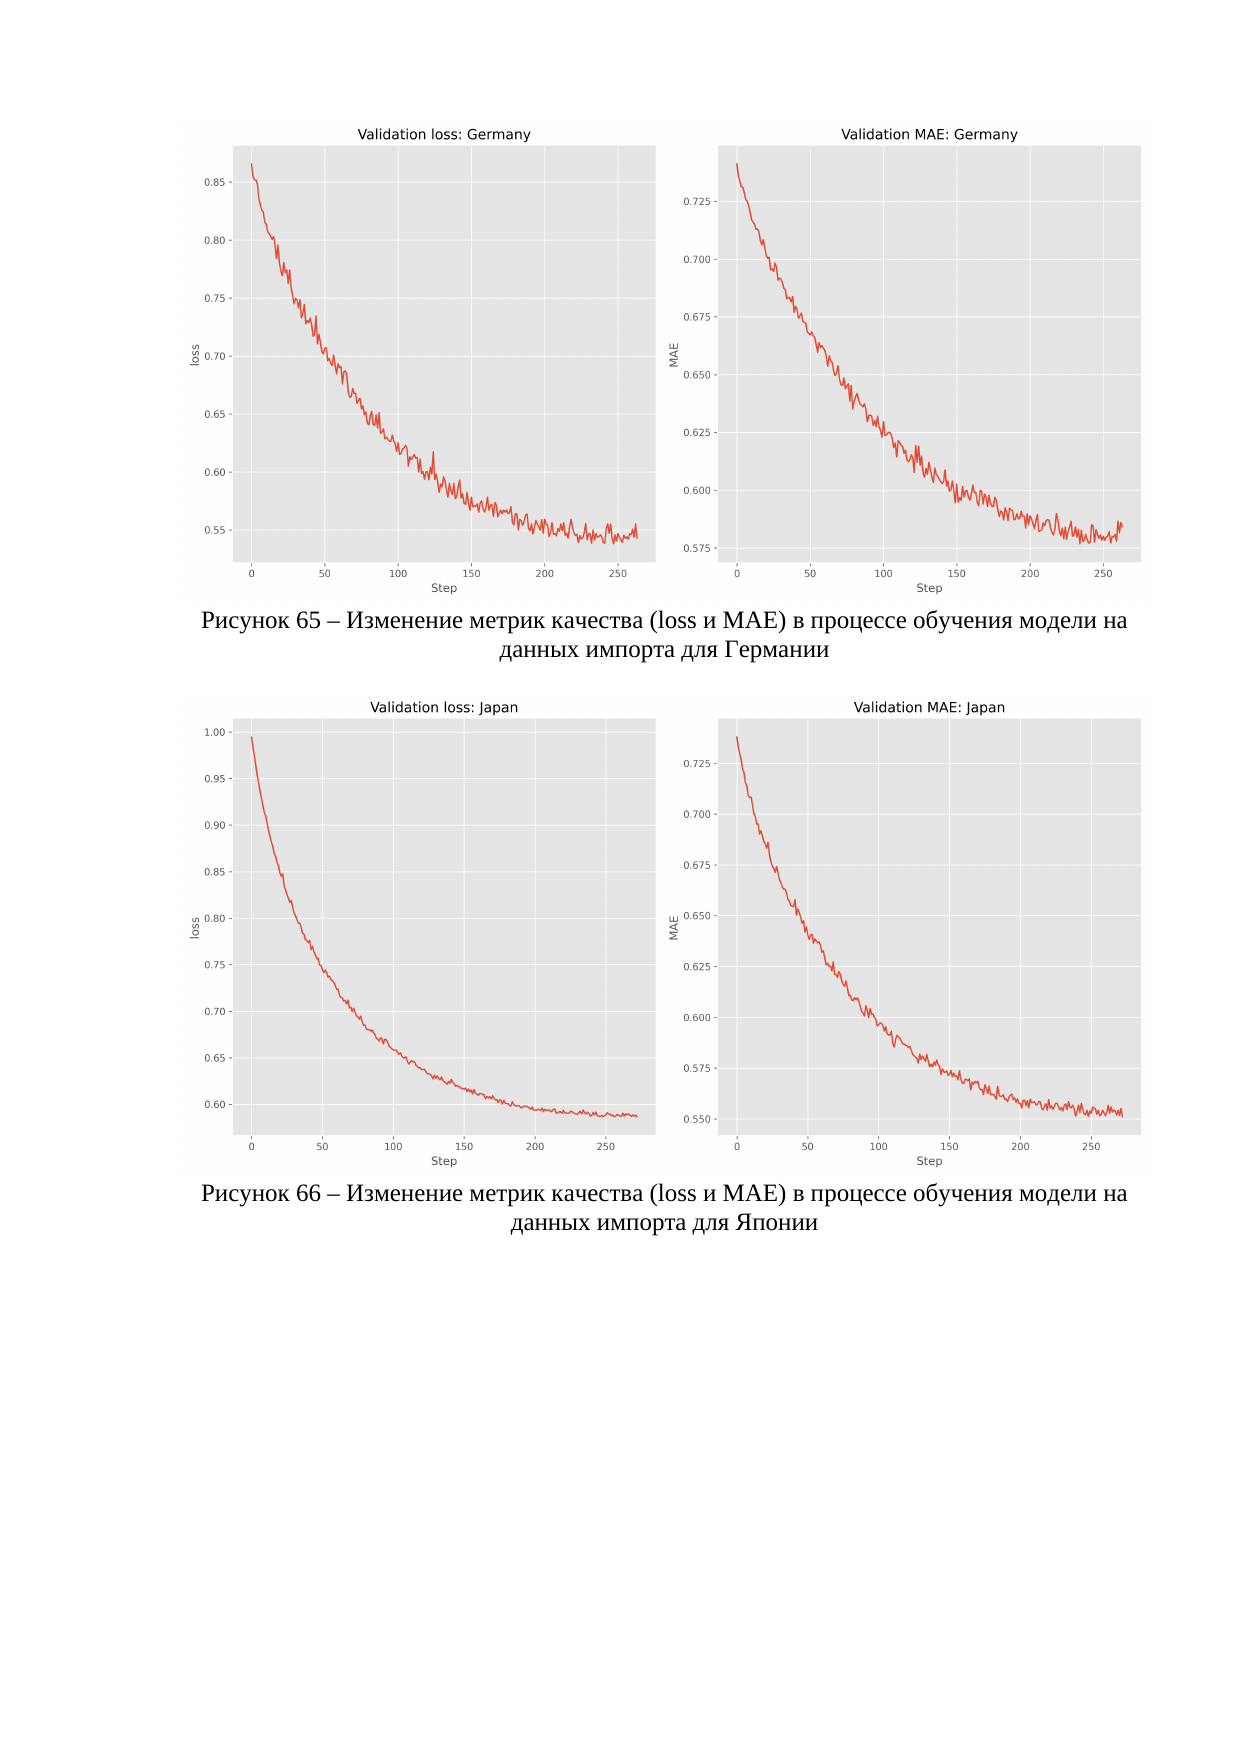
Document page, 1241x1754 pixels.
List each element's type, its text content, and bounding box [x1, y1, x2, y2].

text Рисунок 65 – Изменение метрик качества (loss и MAE) в процессе обучения модели на данных импорта для Германии [177, 606, 1152, 663]
picture [177, 118, 1152, 606]
text Рисунок 66 – Изменение метрик качества (loss и MAE) в процессе обучения модели на данных импорта для Японии [177, 1179, 1152, 1236]
picture [177, 691, 1152, 1179]
